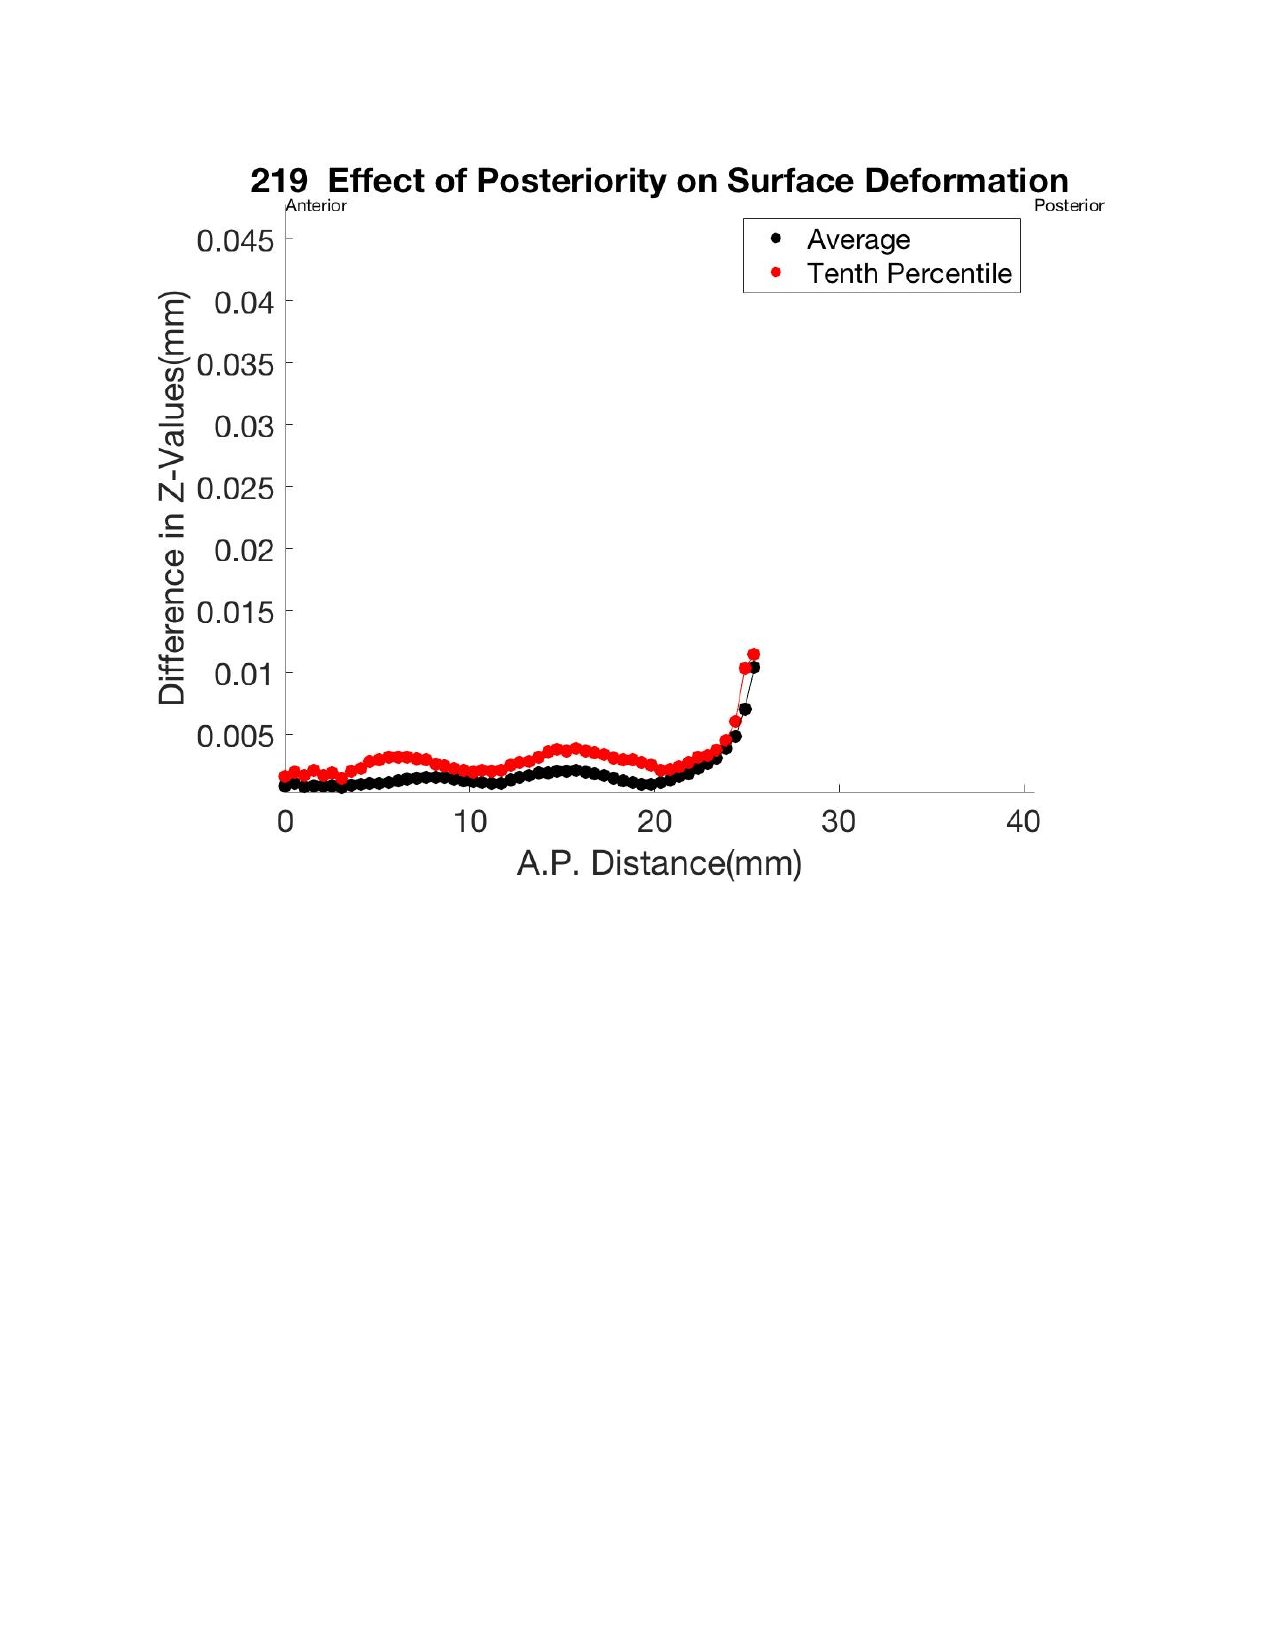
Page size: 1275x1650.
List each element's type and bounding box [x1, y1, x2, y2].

picture [150, 150, 1125, 882]
